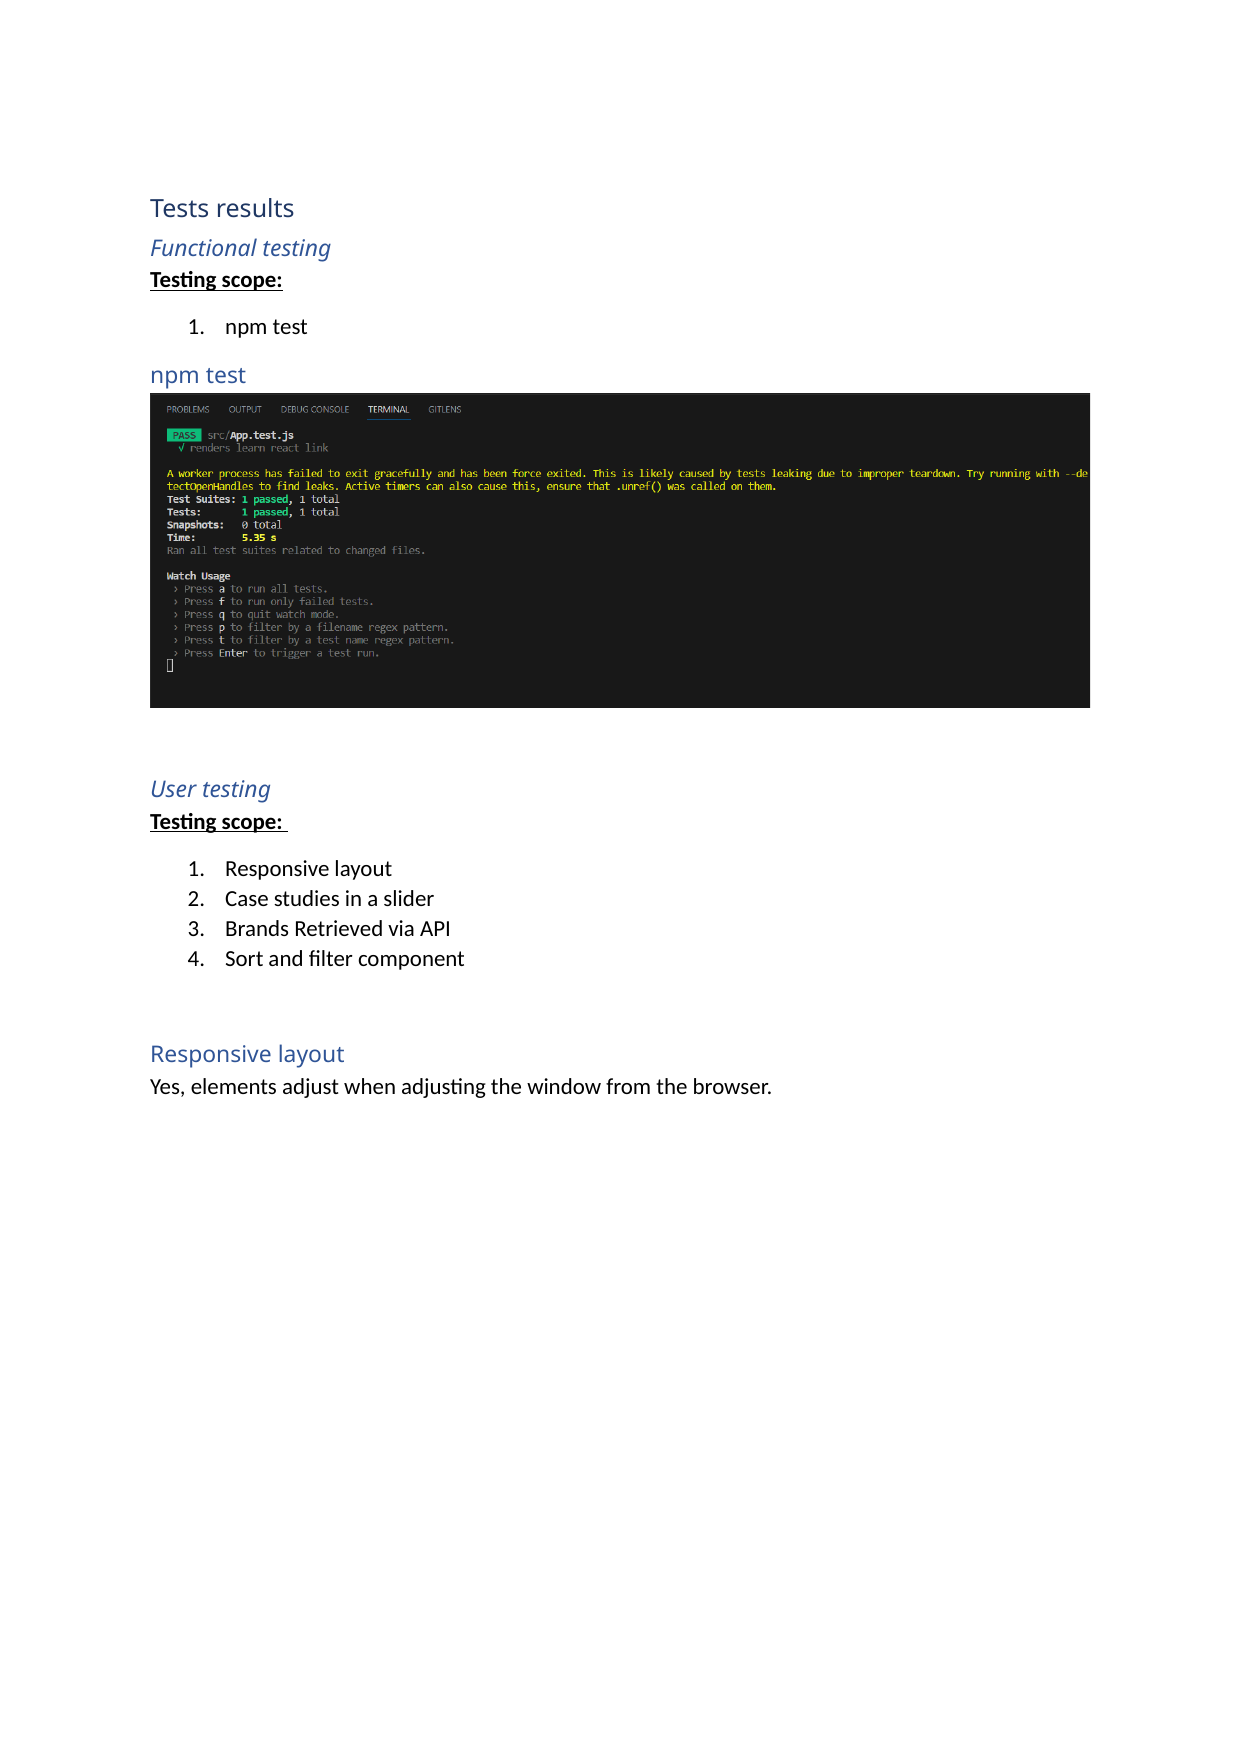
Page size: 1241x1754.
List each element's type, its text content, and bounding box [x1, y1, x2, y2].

text Testing scope: [150, 266, 1090, 294]
list npm test [187, 312, 1090, 341]
subtitle User testing [150, 773, 1090, 804]
picture [150, 393, 1091, 708]
subtitle Responsive layout [150, 1038, 1090, 1069]
list Case studies in a slider [187, 884, 1090, 912]
list Sort and filter component [187, 944, 1090, 972]
subtitle npm test [150, 359, 1090, 391]
list Responsive layout [187, 854, 1090, 882]
subtitle Functional testing [150, 232, 1090, 263]
text Testing scope: [150, 807, 1090, 835]
subtitle Tests results [150, 191, 1090, 225]
text Yes, elements adjust when adjusting the window from the browser. [150, 1072, 1090, 1100]
list Brands Retrieved via API [187, 914, 1090, 942]
